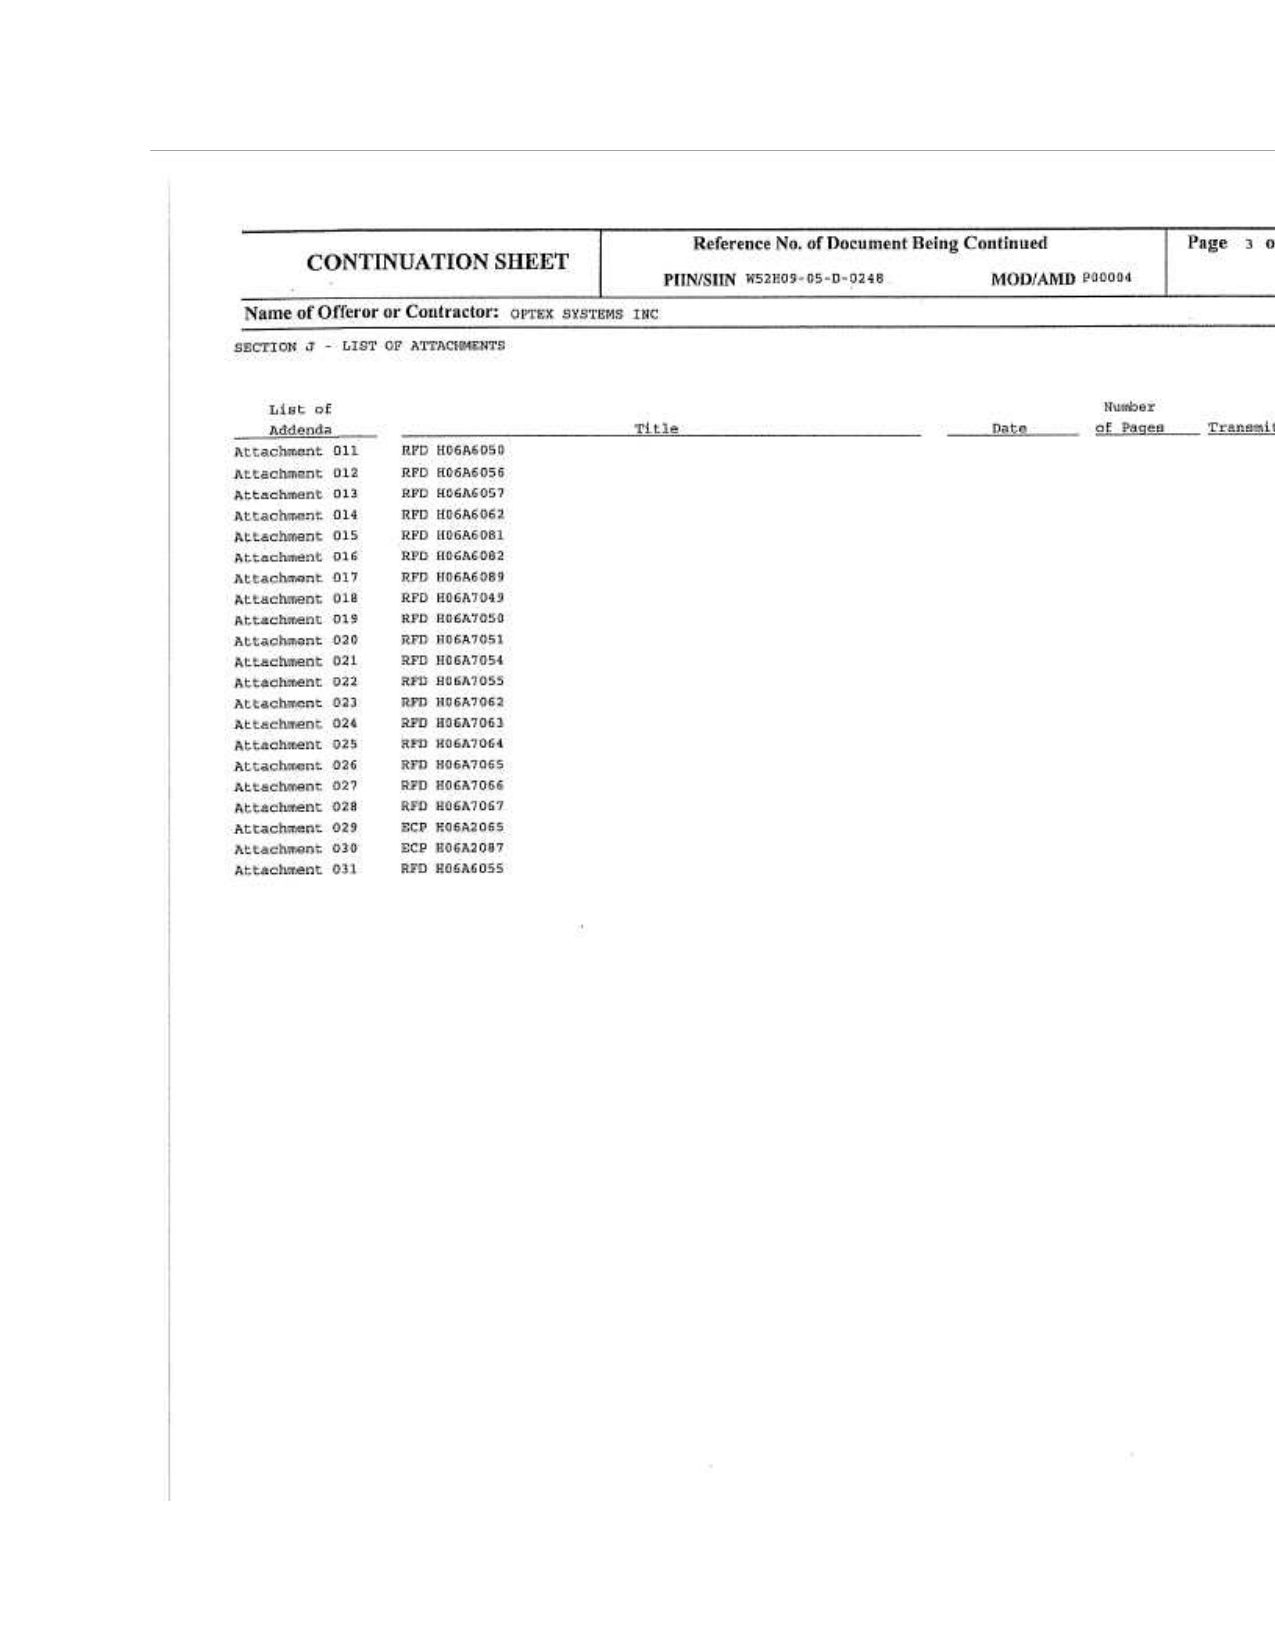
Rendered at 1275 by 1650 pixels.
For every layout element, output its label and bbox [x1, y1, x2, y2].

picture [150, 150, 1275, 1501]
